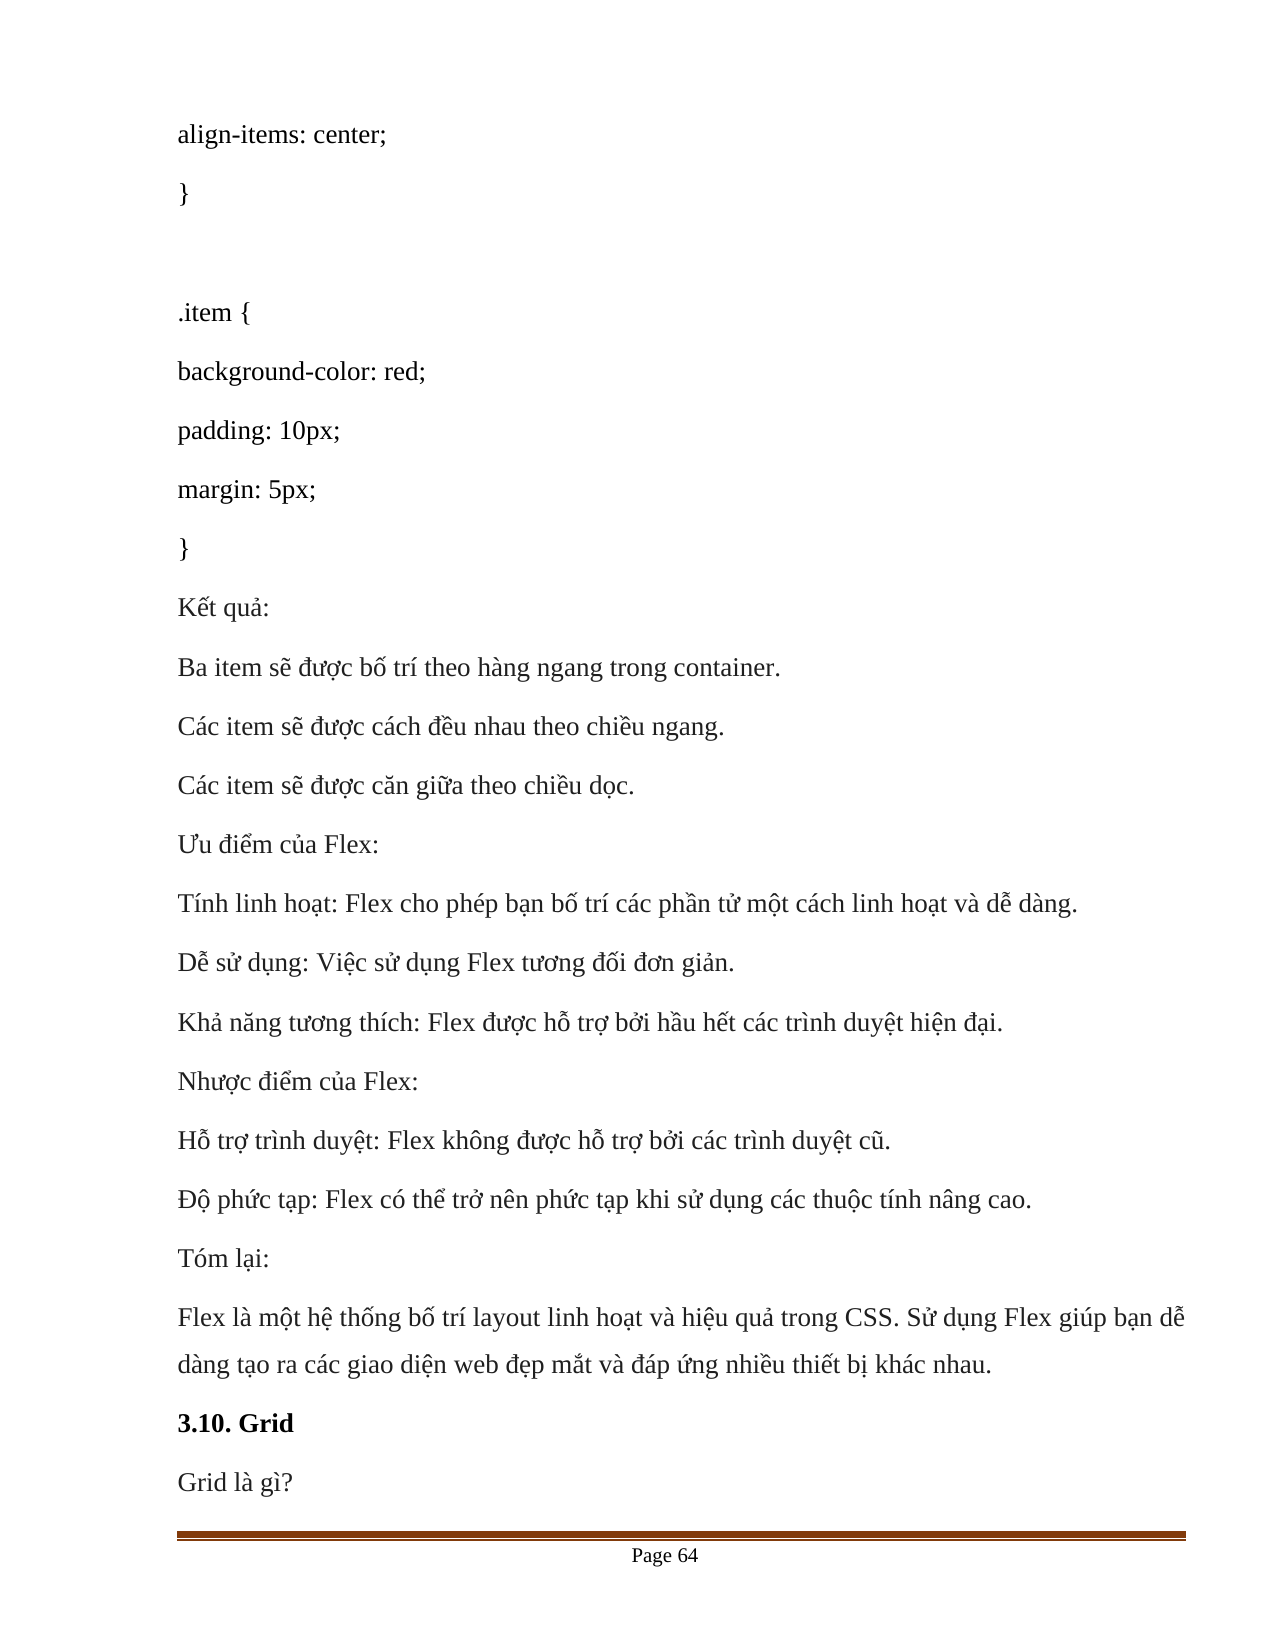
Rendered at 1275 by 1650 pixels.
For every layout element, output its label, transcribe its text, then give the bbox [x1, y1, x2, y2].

text } [177, 177, 1186, 208]
text Độ phức tạp: Flex có thể trở nên phức tạp khi sử dụng các thuộc tính nâng cao. [177, 1183, 1186, 1214]
text Hỗ trợ trình duyệt: Flex không được hỗ trợ bởi các trình duyệt cũ. [177, 1124, 1186, 1155]
text margin: 5px; [177, 473, 1186, 504]
text } [177, 532, 1186, 563]
text Ba item sẽ được bố trí theo hàng ngang trong container. [177, 651, 1186, 682]
text Nhược điểm của Flex: [177, 1065, 1186, 1096]
text align-items: center; [177, 118, 1186, 149]
text Tính linh hoạt: Flex cho phép bạn bố trí các phần tử một cách linh hoạt và dễ dàng. [177, 887, 1186, 918]
text Các item sẽ được căn giữa theo chiều dọc. [177, 769, 1186, 800]
text 3.10. Grid [177, 1407, 1186, 1438]
text Khả năng tương thích: Flex được hỗ trợ bởi hầu hết các trình duyệt hiện đại. [177, 1006, 1186, 1037]
text Ưu điểm của Flex: [177, 828, 1186, 859]
text Kết quả: [177, 591, 1186, 623]
text .item { [177, 296, 1186, 327]
text Dễ sử dụng: Việc sử dụng Flex tương đối đơn giản. [177, 946, 1186, 978]
text background-color: red; [177, 355, 1186, 386]
text Các item sẽ được cách đều nhau theo chiều ngang. [177, 710, 1186, 741]
text Tóm lại: [177, 1242, 1186, 1273]
text Flex là một hệ thống bố trí layout linh hoạt và hiệu quả trong CSS. Sử dụng Flex giúp bạn dễ dàng tạo ra các giao diện web đẹp mắt và đáp ứng nhiều thiết bị khác nhau. [177, 1301, 1186, 1379]
text padding: 10px; [177, 414, 1186, 445]
text Grid là gì? [177, 1466, 1186, 1498]
